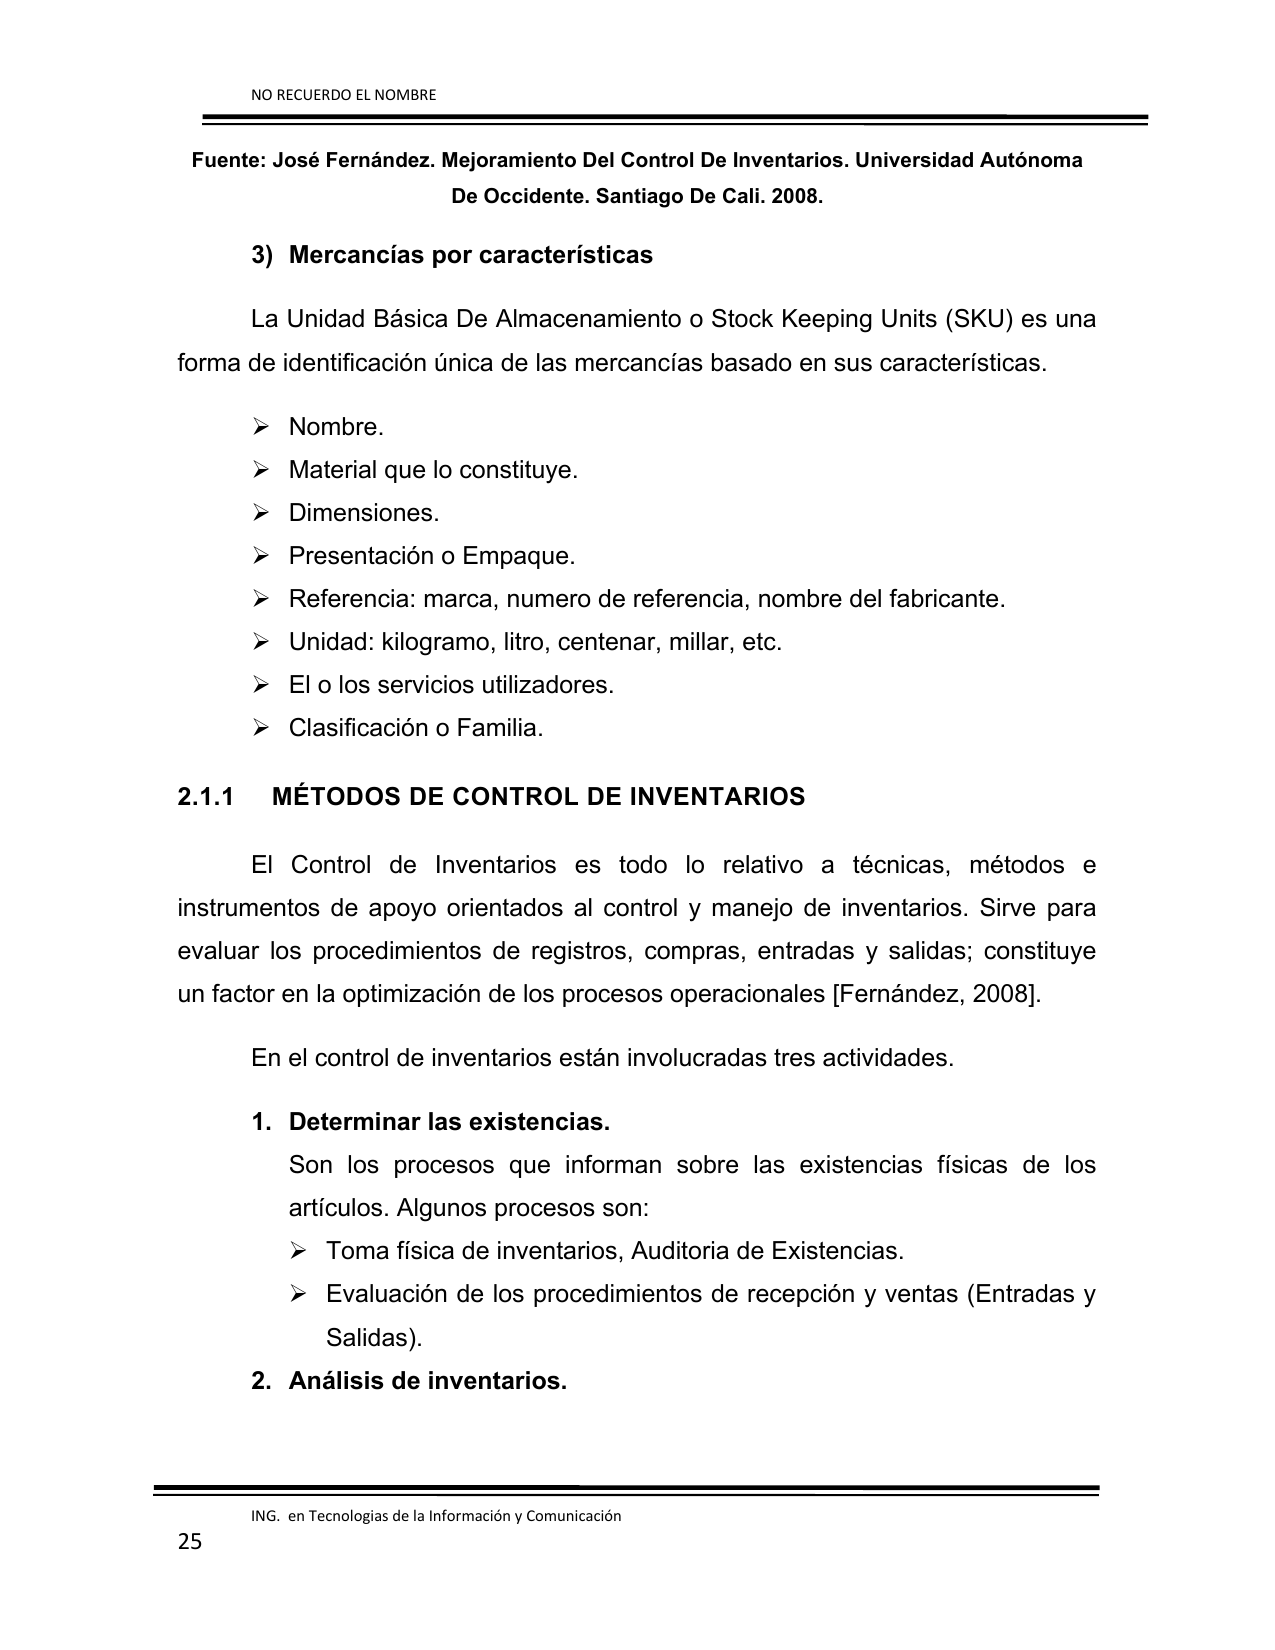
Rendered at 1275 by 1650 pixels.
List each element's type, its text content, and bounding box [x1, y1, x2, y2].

list Son los procesos que informan sobre las existencias físicas de los artículos. Algunos procesos son: [288, 1150, 1098, 1222]
list Dimensiones. [251, 498, 1098, 526]
list Análisis de inventarios. [251, 1366, 1098, 1394]
list Clasificación o Familia. [251, 713, 1098, 742]
subtitle Métodos de control de inventarios [177, 781, 1098, 810]
list Material que lo constituye. [251, 454, 1098, 483]
text En el control de inventarios están involucradas tres actividades. [177, 1043, 1098, 1072]
list Toma física de inventarios, Auditoria de Existencias. [288, 1236, 1098, 1265]
list Referencia: marca, numero de referencia, nombre del fabricante. [251, 584, 1098, 613]
text Fuente: José Fernández. Mejoramiento Del Control De Inventarios. Universidad Autónoma De Occidente. Santiago De Cali. 2008. [177, 148, 1098, 208]
text El Control de Inventarios es todo lo relativo a técnicas, métodos e instrumentos de apoyo orientados al control y manejo de inventarios. Sirve para evaluar los procedimientos de registros, compras, entradas y salidas; constituye un factor en la optimización de los procesos operacionales [Fernández, 2008]. [177, 849, 1098, 1008]
list Mercancías por características [251, 240, 1098, 269]
text La Unidad Básica De Almacenamiento o Stock Keeping Units (SKU) es una forma de identificación única de las mercancías basado en sus características. [177, 304, 1098, 376]
list Determinar las existencias. [251, 1107, 1098, 1136]
list Unidad: kilogramo, litro, centenar, millar, etc. [251, 627, 1098, 656]
list Nombre. [251, 411, 1098, 440]
list Presentación o Empaque. [251, 541, 1098, 569]
list Evaluación de los procedimientos de recepción y ventas (Entradas y Salidas). [288, 1279, 1098, 1351]
list El o los servicios utilizadores. [251, 670, 1098, 699]
